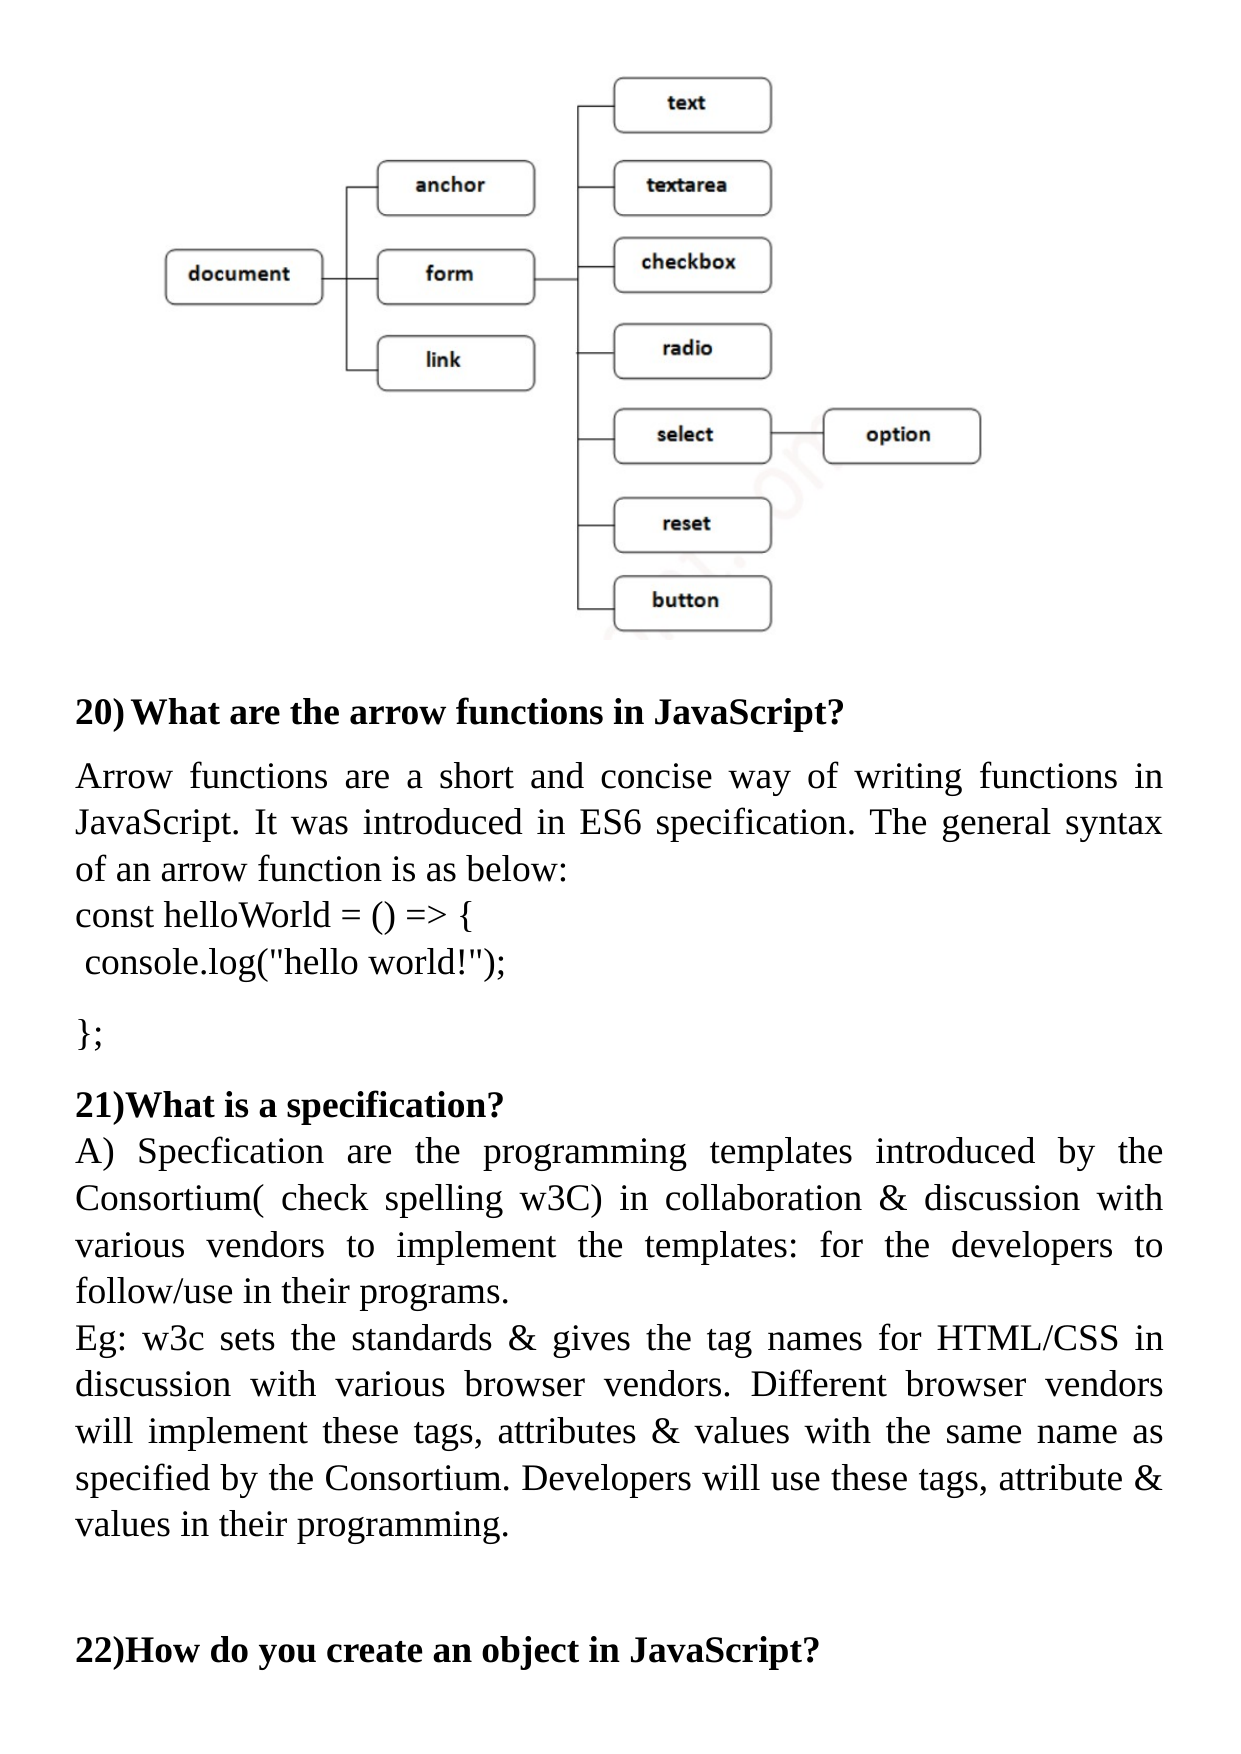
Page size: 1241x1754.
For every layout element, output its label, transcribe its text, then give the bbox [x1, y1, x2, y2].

picture [150, 75, 996, 640]
text const helloWorld = () => { [75, 893, 1165, 936]
text 22)How do you create an object in JavaScript? [75, 1628, 1165, 1671]
text Arrow functions are a short and concise way of writing functions in JavaScript. It was introduced in ES6 specification. The general syntax of an arrow function is as below: [75, 753, 1165, 889]
text 21)What is a specification? [75, 1082, 1165, 1126]
text console.log("hello world!"); [75, 939, 1165, 982]
text 20) What are the arrow functions in JavaScript? [75, 690, 1165, 733]
text }; [75, 1011, 1165, 1054]
text A) Specfication are the programming templates introduced by the Consortium( check spelling w3C) in collaboration & discussion with various vendors to implement the templates: for the developers to follow/use in their programs. [75, 1129, 1165, 1312]
text Eg: w3c sets the standards & gives the tag names for HTML/CSS in discussion with various browser vendors. Different browser vendors will implement these tags, attributes & values with the same name as specified by the Consortium. Developers will use these tags, attribute & values in their programming. [75, 1315, 1165, 1544]
